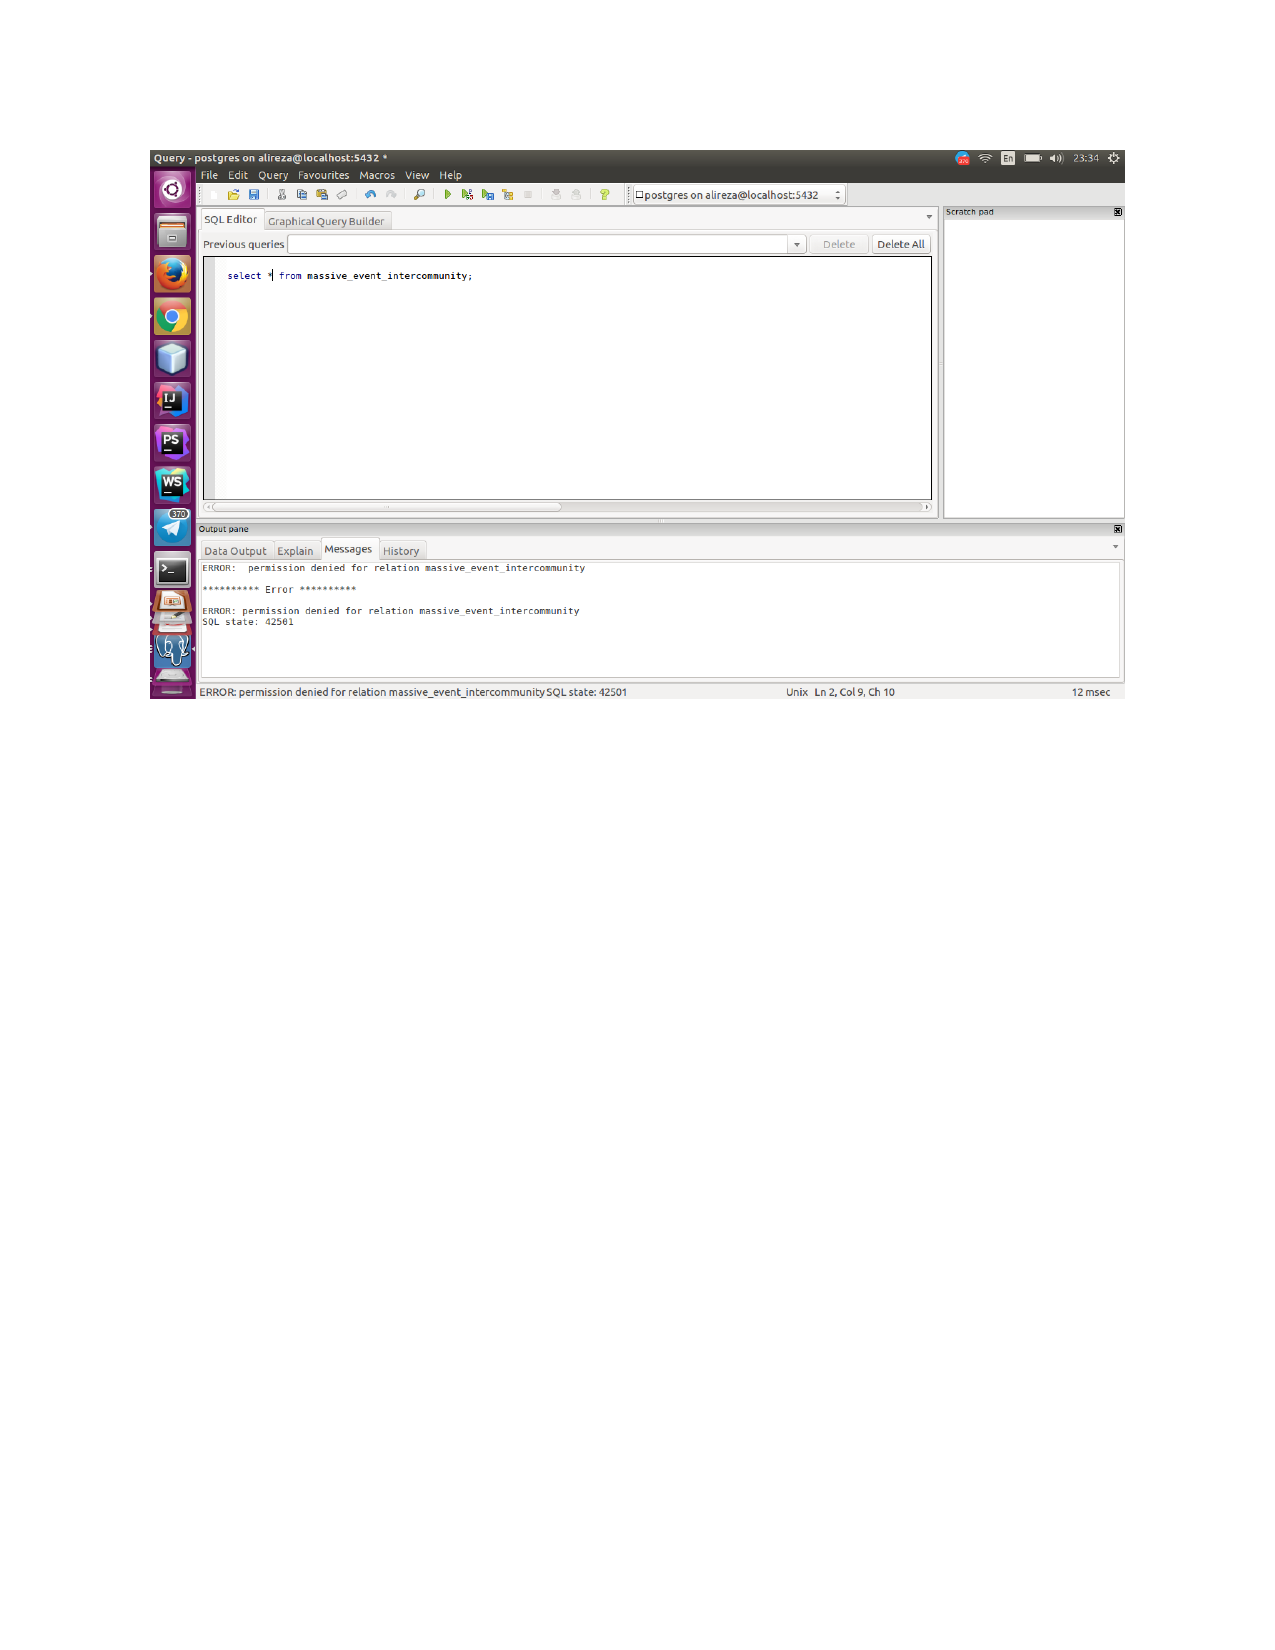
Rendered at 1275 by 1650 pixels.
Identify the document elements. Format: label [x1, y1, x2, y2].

picture [150, 150, 1125, 699]
